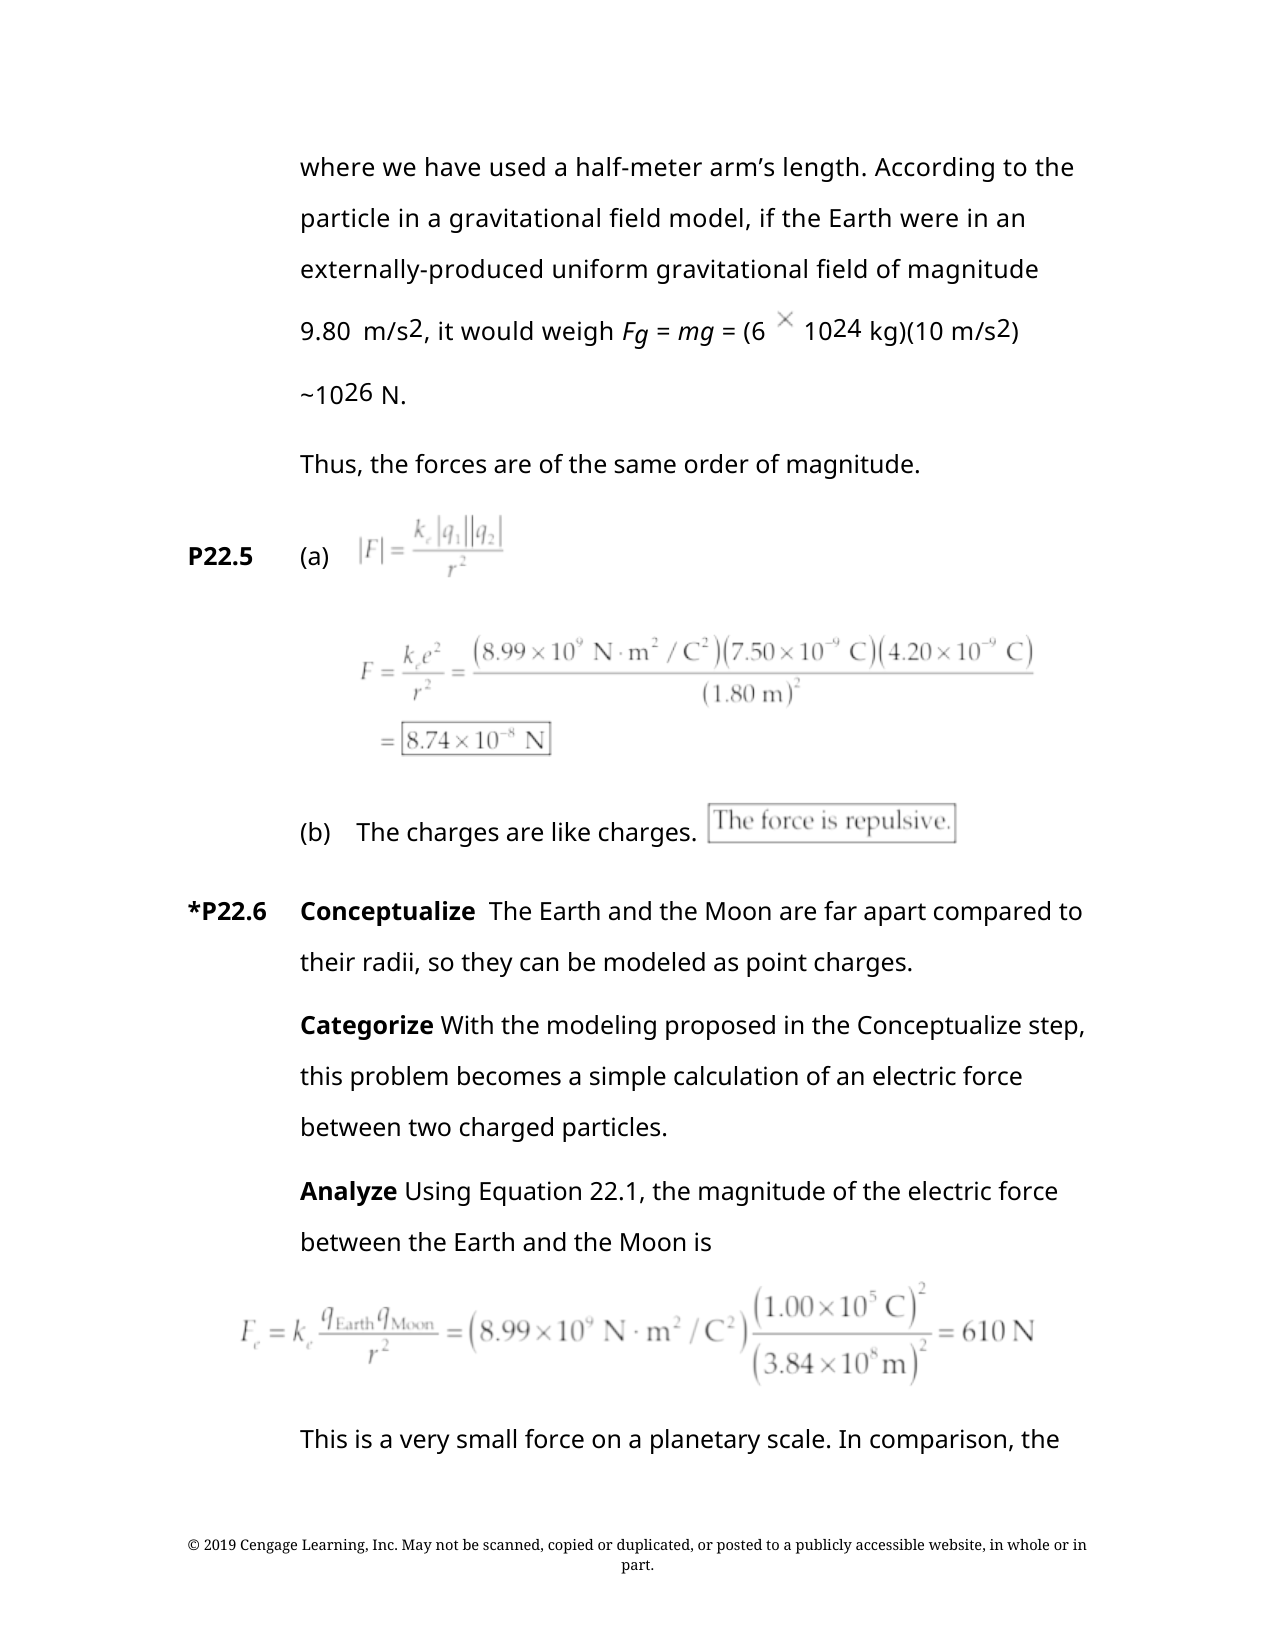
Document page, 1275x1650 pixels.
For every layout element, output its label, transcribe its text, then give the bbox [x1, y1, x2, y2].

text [187, 1422, 1087, 1456]
text P22.5 (a) [187, 511, 1087, 601]
text Thus, the forces are of the same order of magnitude. [187, 447, 1087, 481]
text where we have used a half-meter arm’s length. According to the particle in a gravitational field model, if the Earth were in an externally-produced uniform gravitational field of magnitude 9.80 m/s2, it would weigh Fg = mg = (6 1024 kg)(10 m/s2) ~1026 N. [187, 150, 1087, 415]
text (b) The charges are like charges. [187, 799, 1087, 864]
text *P22.6 Conceptualize The Earth and the Moon are far apart compared to their radii, so they can be modeled as point charges. [187, 893, 1087, 978]
text Analyze Using Equation 22.1, the magnitude of the electric force between the Earth and the Moon is [300, 1173, 1087, 1259]
text Categorize With the modeling proposed in the Conceptualize step, this problem becomes a simple calculation of an electric force between two charged particles. [300, 1008, 1087, 1144]
